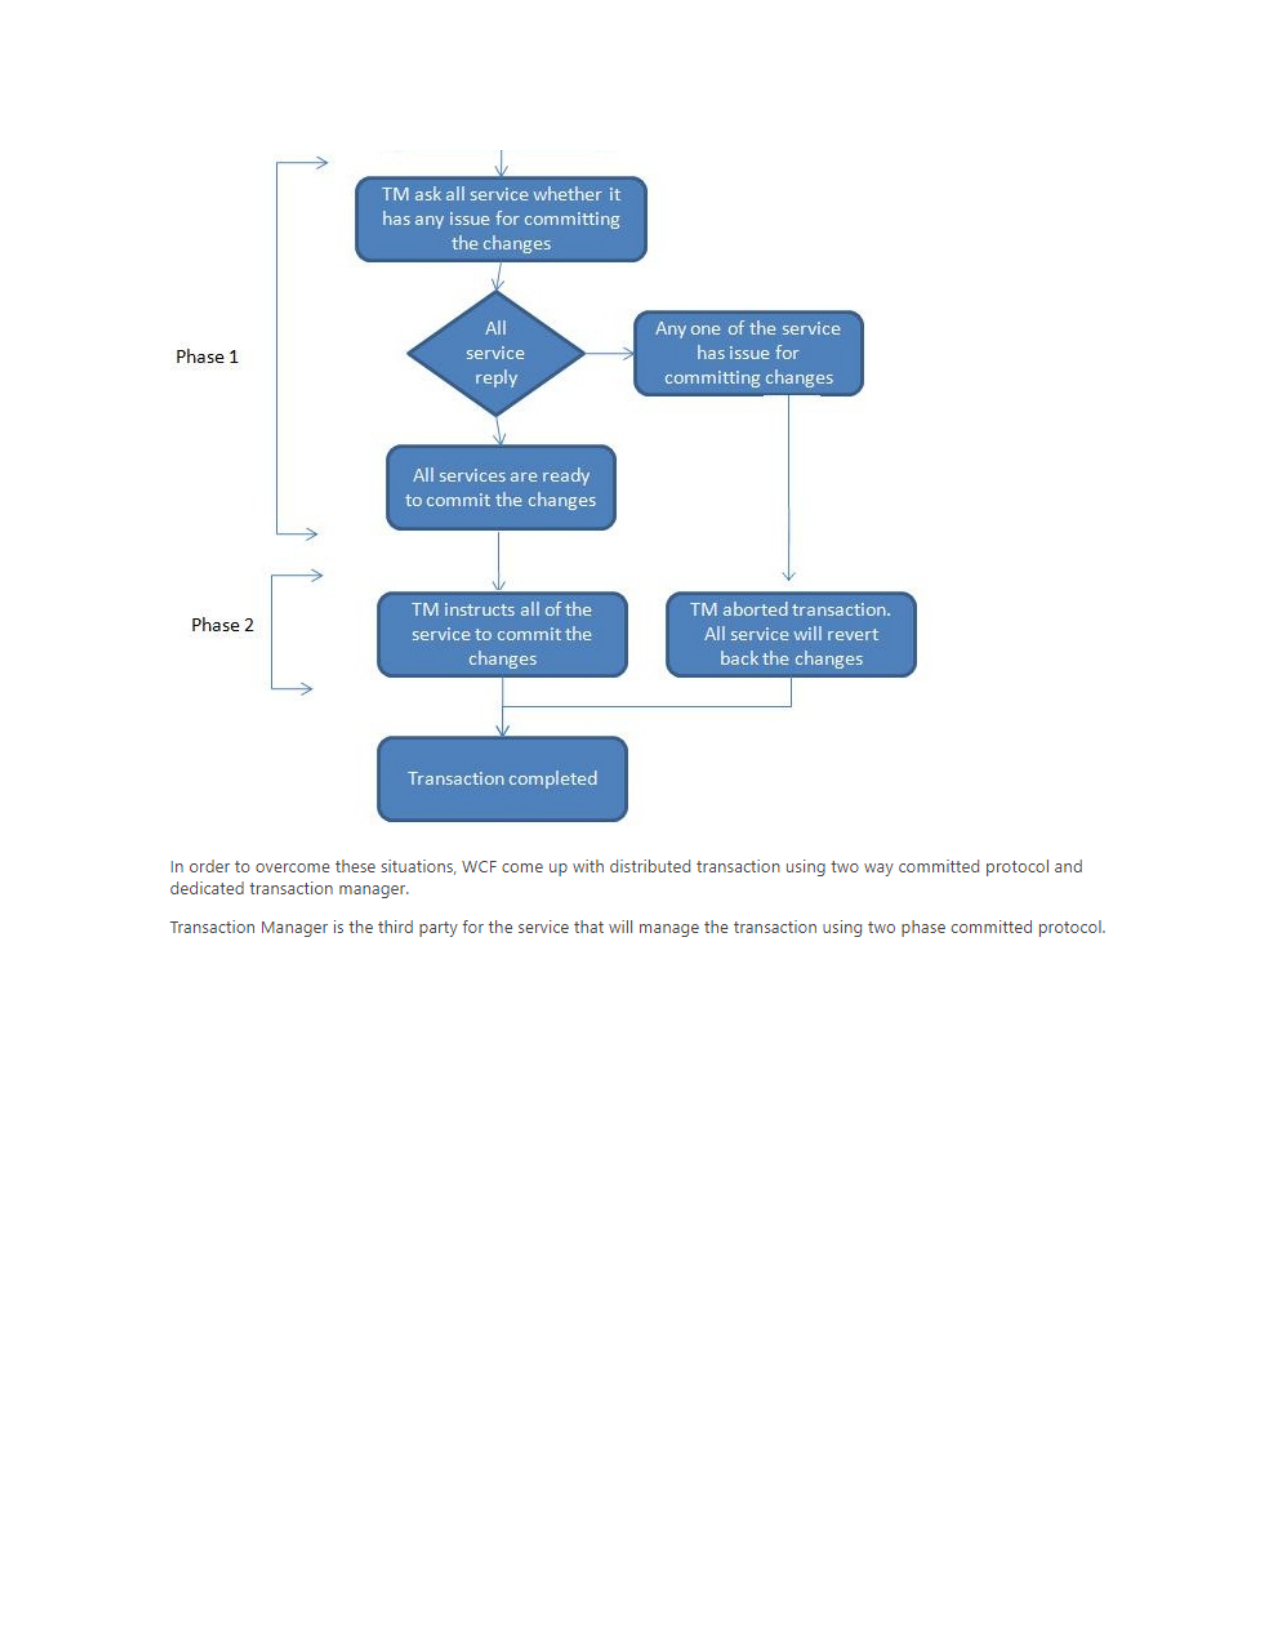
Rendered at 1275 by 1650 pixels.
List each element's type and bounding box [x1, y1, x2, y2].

picture [150, 150, 1125, 959]
